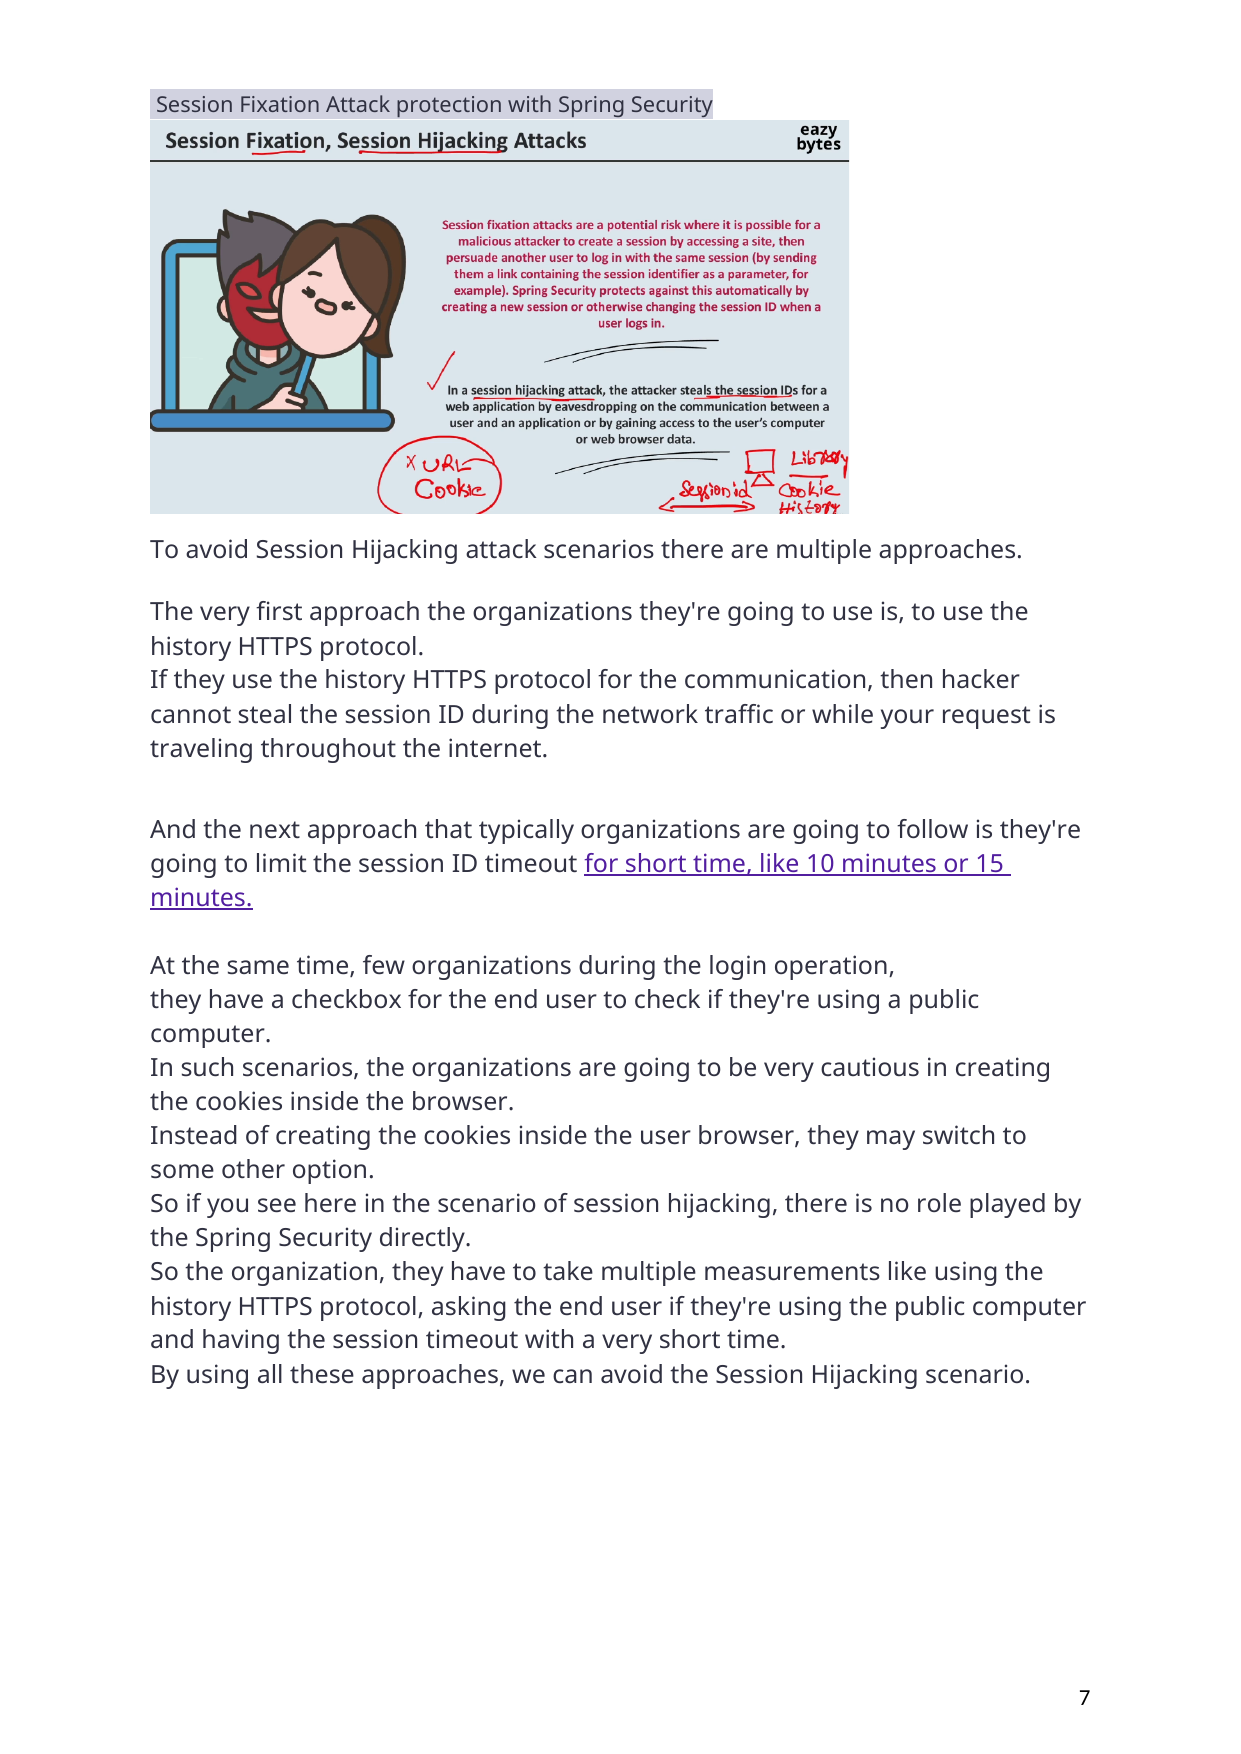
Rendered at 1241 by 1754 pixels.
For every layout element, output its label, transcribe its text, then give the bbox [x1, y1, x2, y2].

picture [150, 120, 850, 514]
text The very first approach the organizations they're going to use is, to use the history HTTPS protocol. [150, 594, 1090, 662]
text If they use the history HTTPS protocol for the communication, then hacker cannot steal the session ID during the network traffic or while your request is traveling throughout the internet. [150, 662, 1090, 764]
text they have a checkbox for the end user to check if they're using a public computer. [150, 982, 1090, 1050]
text and having the session timeout with a very short time. [150, 1322, 1090, 1356]
text To avoid Session Hijacking attack scenarios there are multiple approaches. [150, 532, 1090, 566]
text And the next approach that typically organizations are going to follow is they're going to limit the session ID timeout for short time, like 10 minutes or 15 minutes. [150, 811, 1090, 913]
text So the organization, they have to take multiple measurements like using the history HTTPS protocol, asking the end user if they're using the public computer [150, 1254, 1090, 1322]
text Instead of creating the cookies inside the user browser, they may switch to some other option. [150, 1118, 1090, 1186]
text In such scenarios, the organizations are going to be very cautious in creating the cookies inside the browser. [150, 1050, 1090, 1118]
text At the same time, few organizations during the login operation, [150, 947, 1090, 982]
text By using all these approaches, we can avoid the Session Hijacking scenario. [150, 1356, 1090, 1390]
text So if you see here in the scenario of session hijacking, there is no role played by the Spring Security directly. [150, 1186, 1090, 1254]
